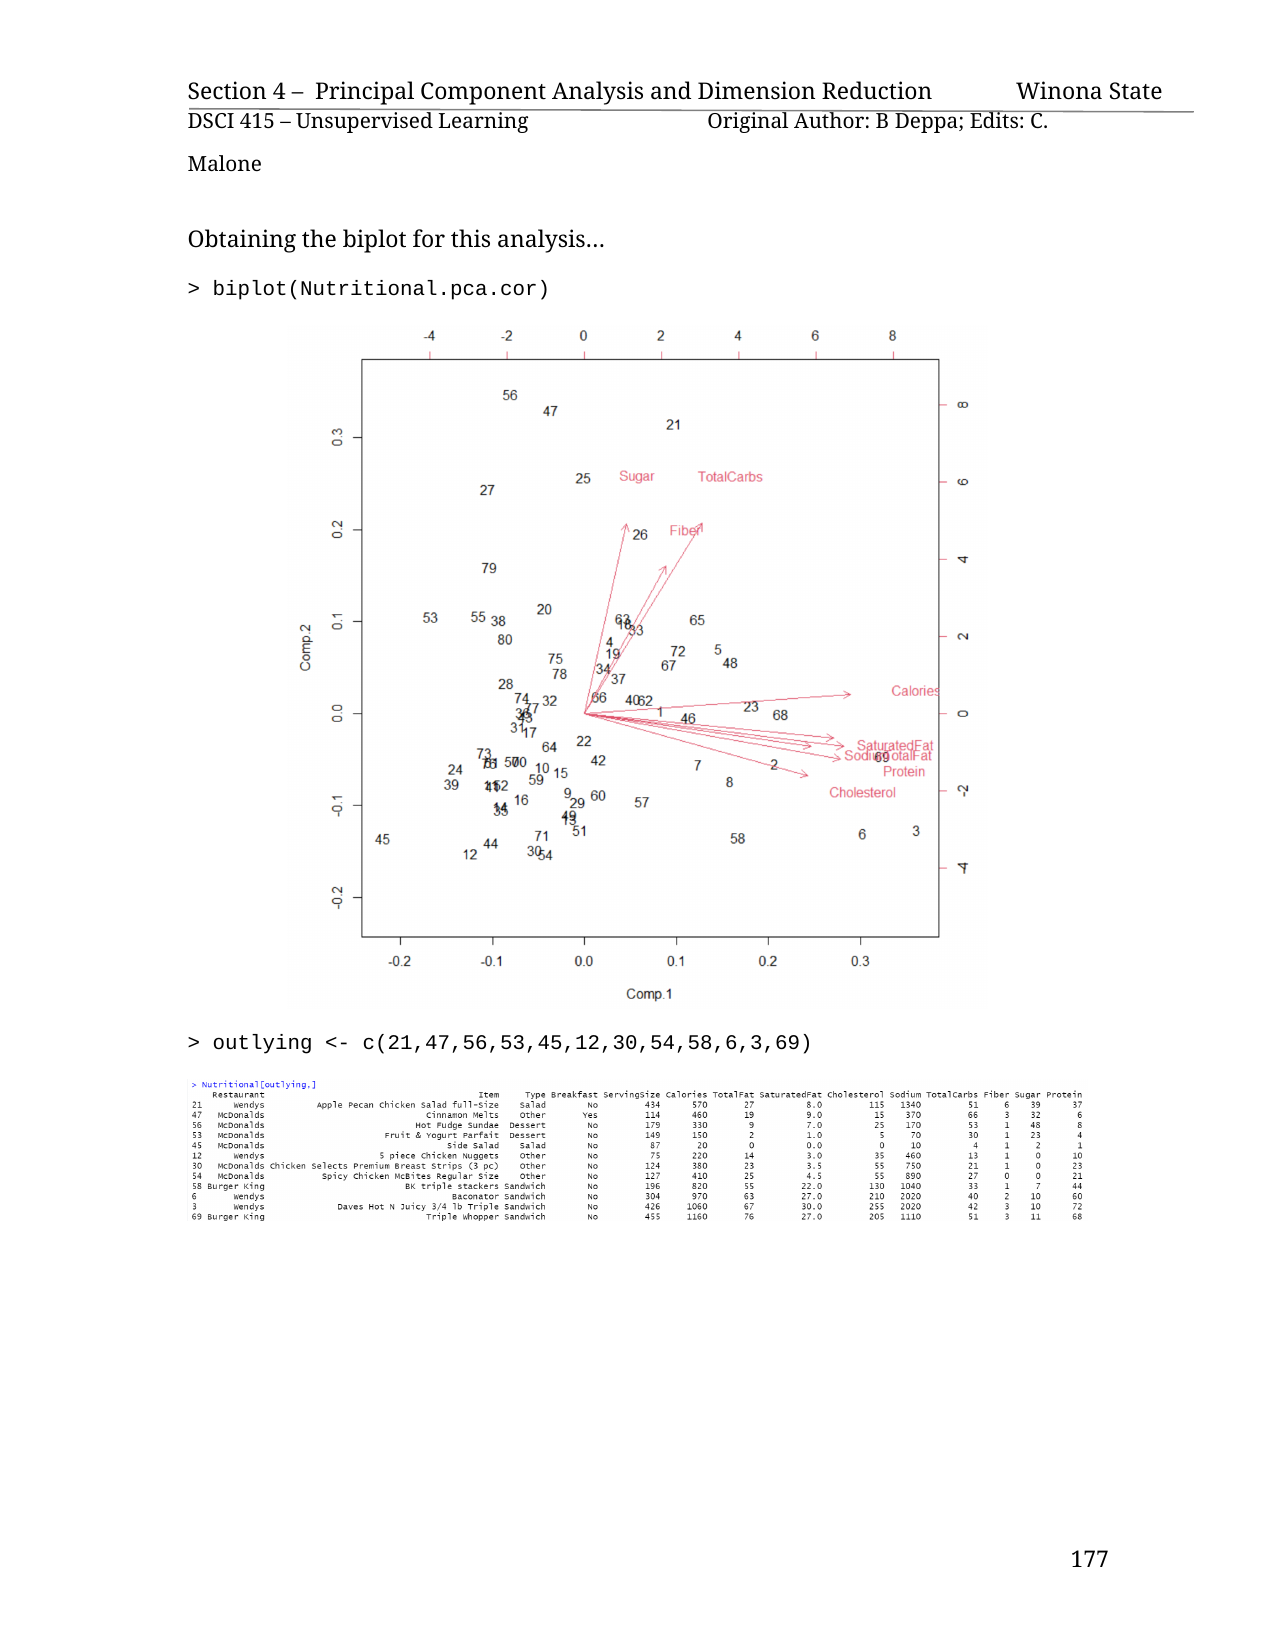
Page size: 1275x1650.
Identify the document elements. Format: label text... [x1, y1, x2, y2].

text Obtaining the biplot for this analysis… [187, 223, 1087, 254]
text > biplot(Nutritional.pca.cor) [187, 278, 1087, 301]
picture [287, 325, 988, 1009]
picture [187, 1079, 1088, 1221]
text > outlying <- c(21,47,56,53,45,12,30,54,58,6,3,69) [187, 1032, 1087, 1056]
